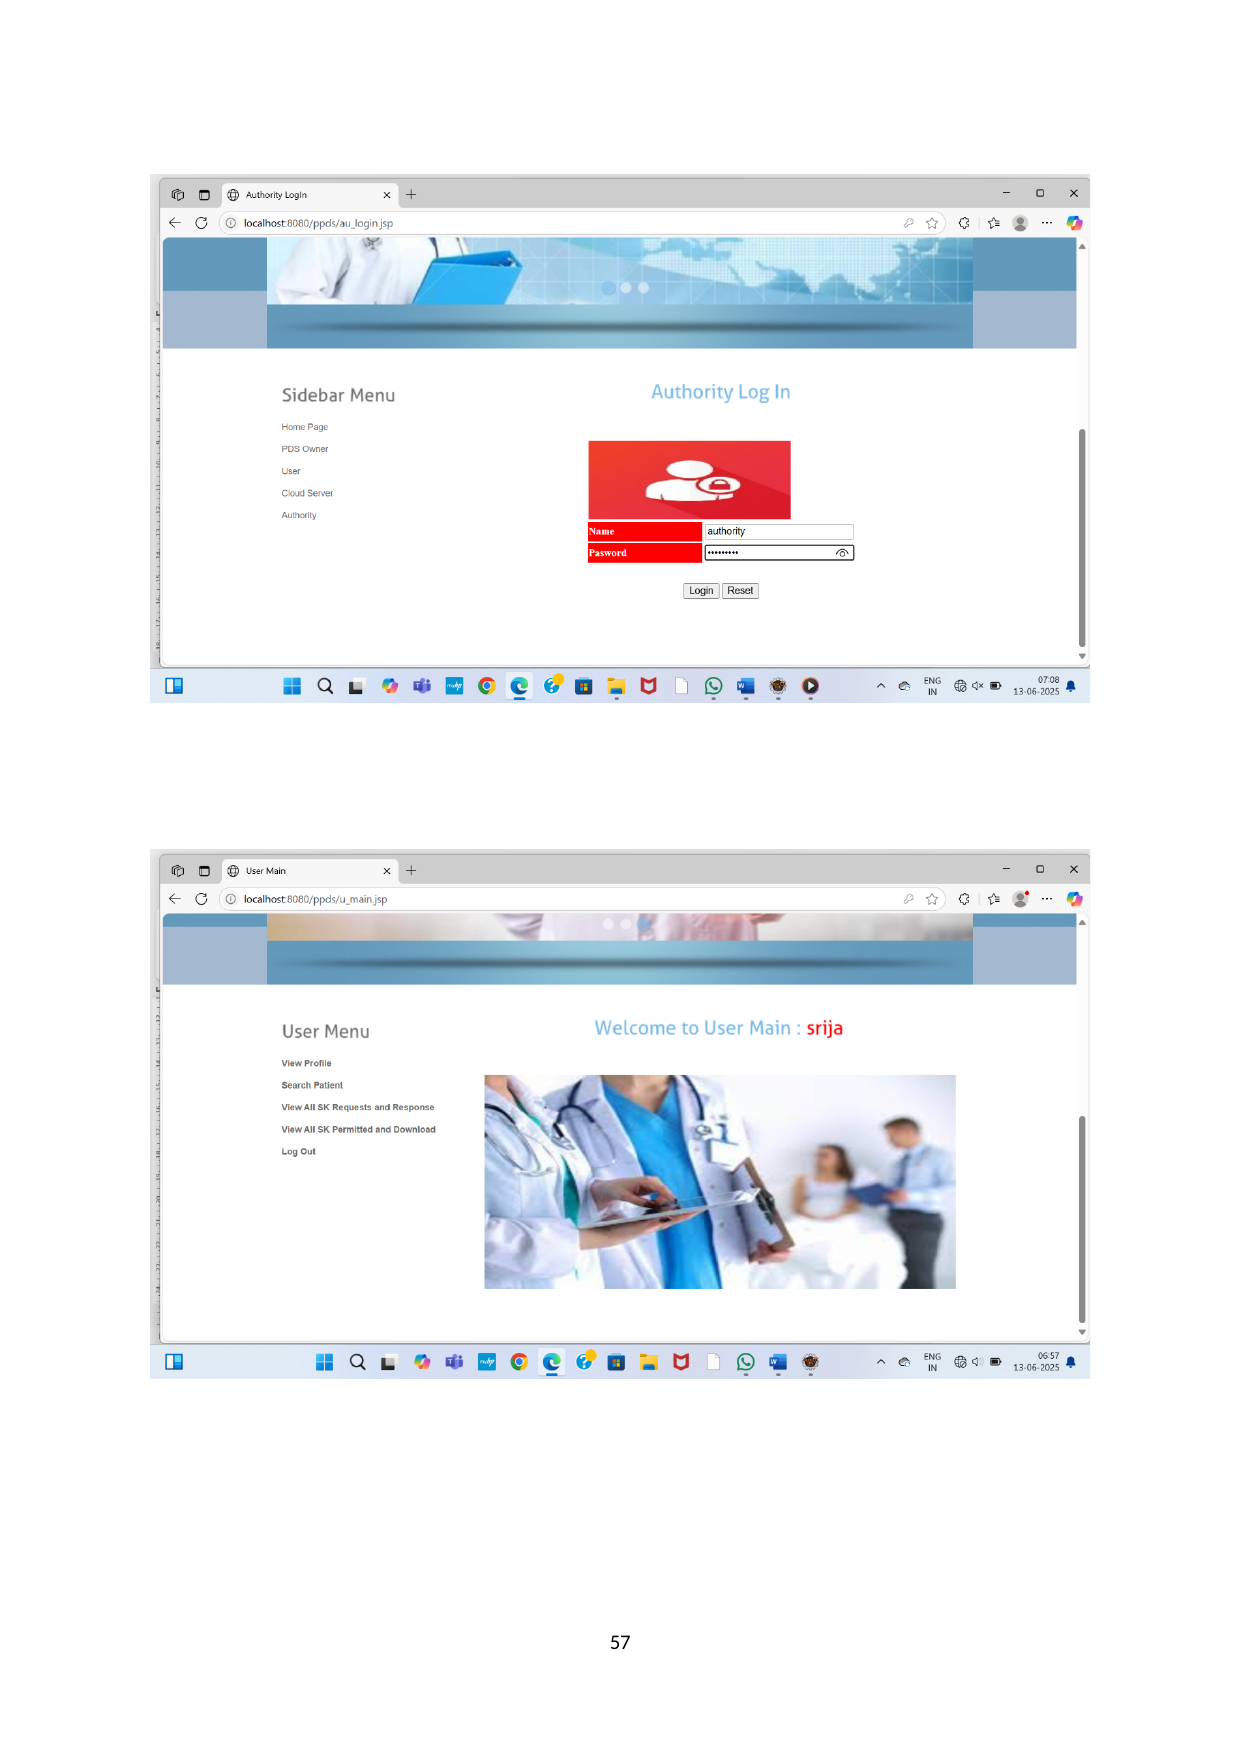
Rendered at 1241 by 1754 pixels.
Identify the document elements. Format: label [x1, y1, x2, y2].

picture [150, 174, 1091, 703]
picture [150, 849, 1091, 1379]
